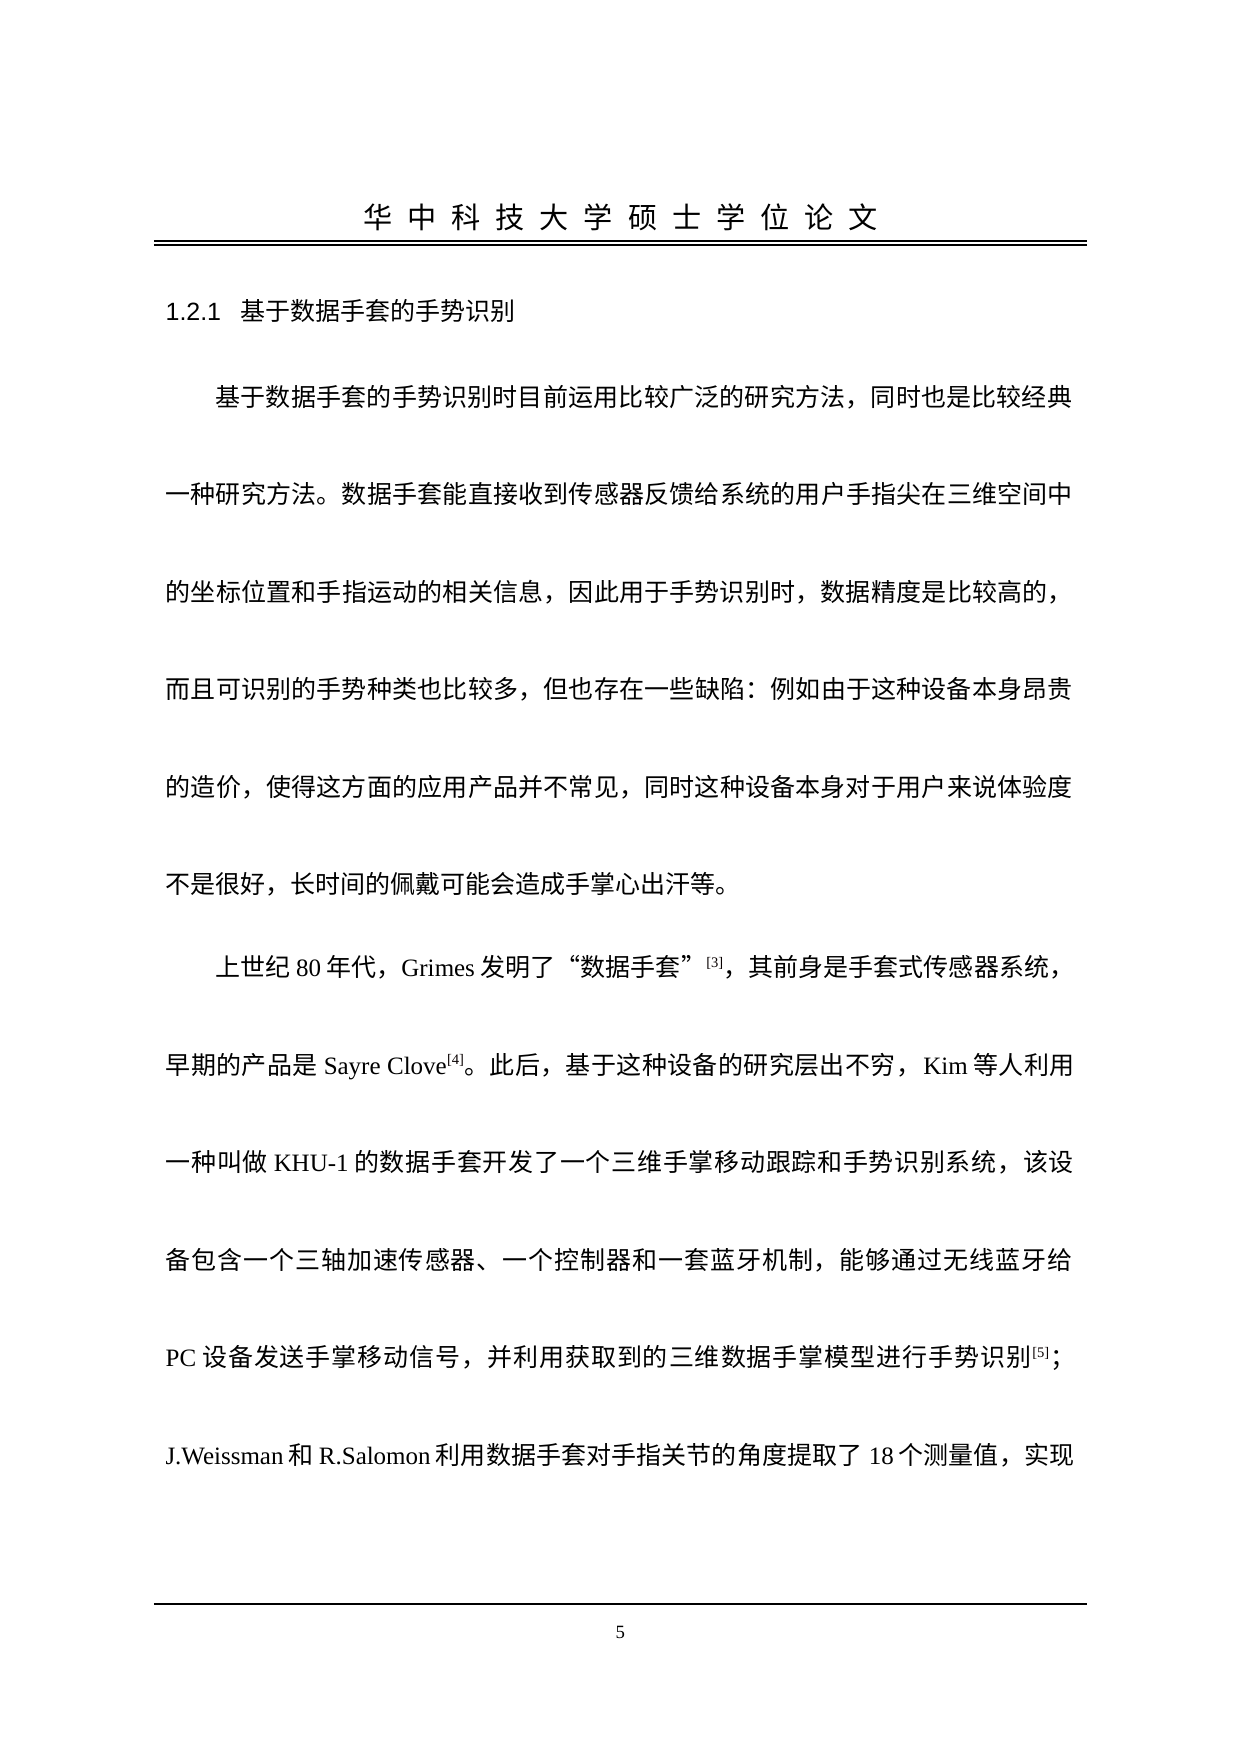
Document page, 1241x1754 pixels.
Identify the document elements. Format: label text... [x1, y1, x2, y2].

subtitle 基于数据手套的手势识别 [165, 277, 1075, 342]
text 基于数据手套的手势识别时目前运用比较广泛的研究方法，同时也是比较经典一种研究方法。数据手套能直接收到传感器反馈给系统的用户手指尖在三维空间中的坐标位置和手指运动的相关信息，因此用于手势识别时，数据精度是比较高的，而且可识别的手势种类也比较多，但也存在一些缺陷：例如由于这种设备本身昂贵的造价，使得这方面的应用产品并不常见，同时这种设备本身对于用户来说体验度不是很好，长时间的佩戴可能会造成手掌心出汗等。 [165, 363, 1075, 915]
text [165, 933, 1075, 1486]
